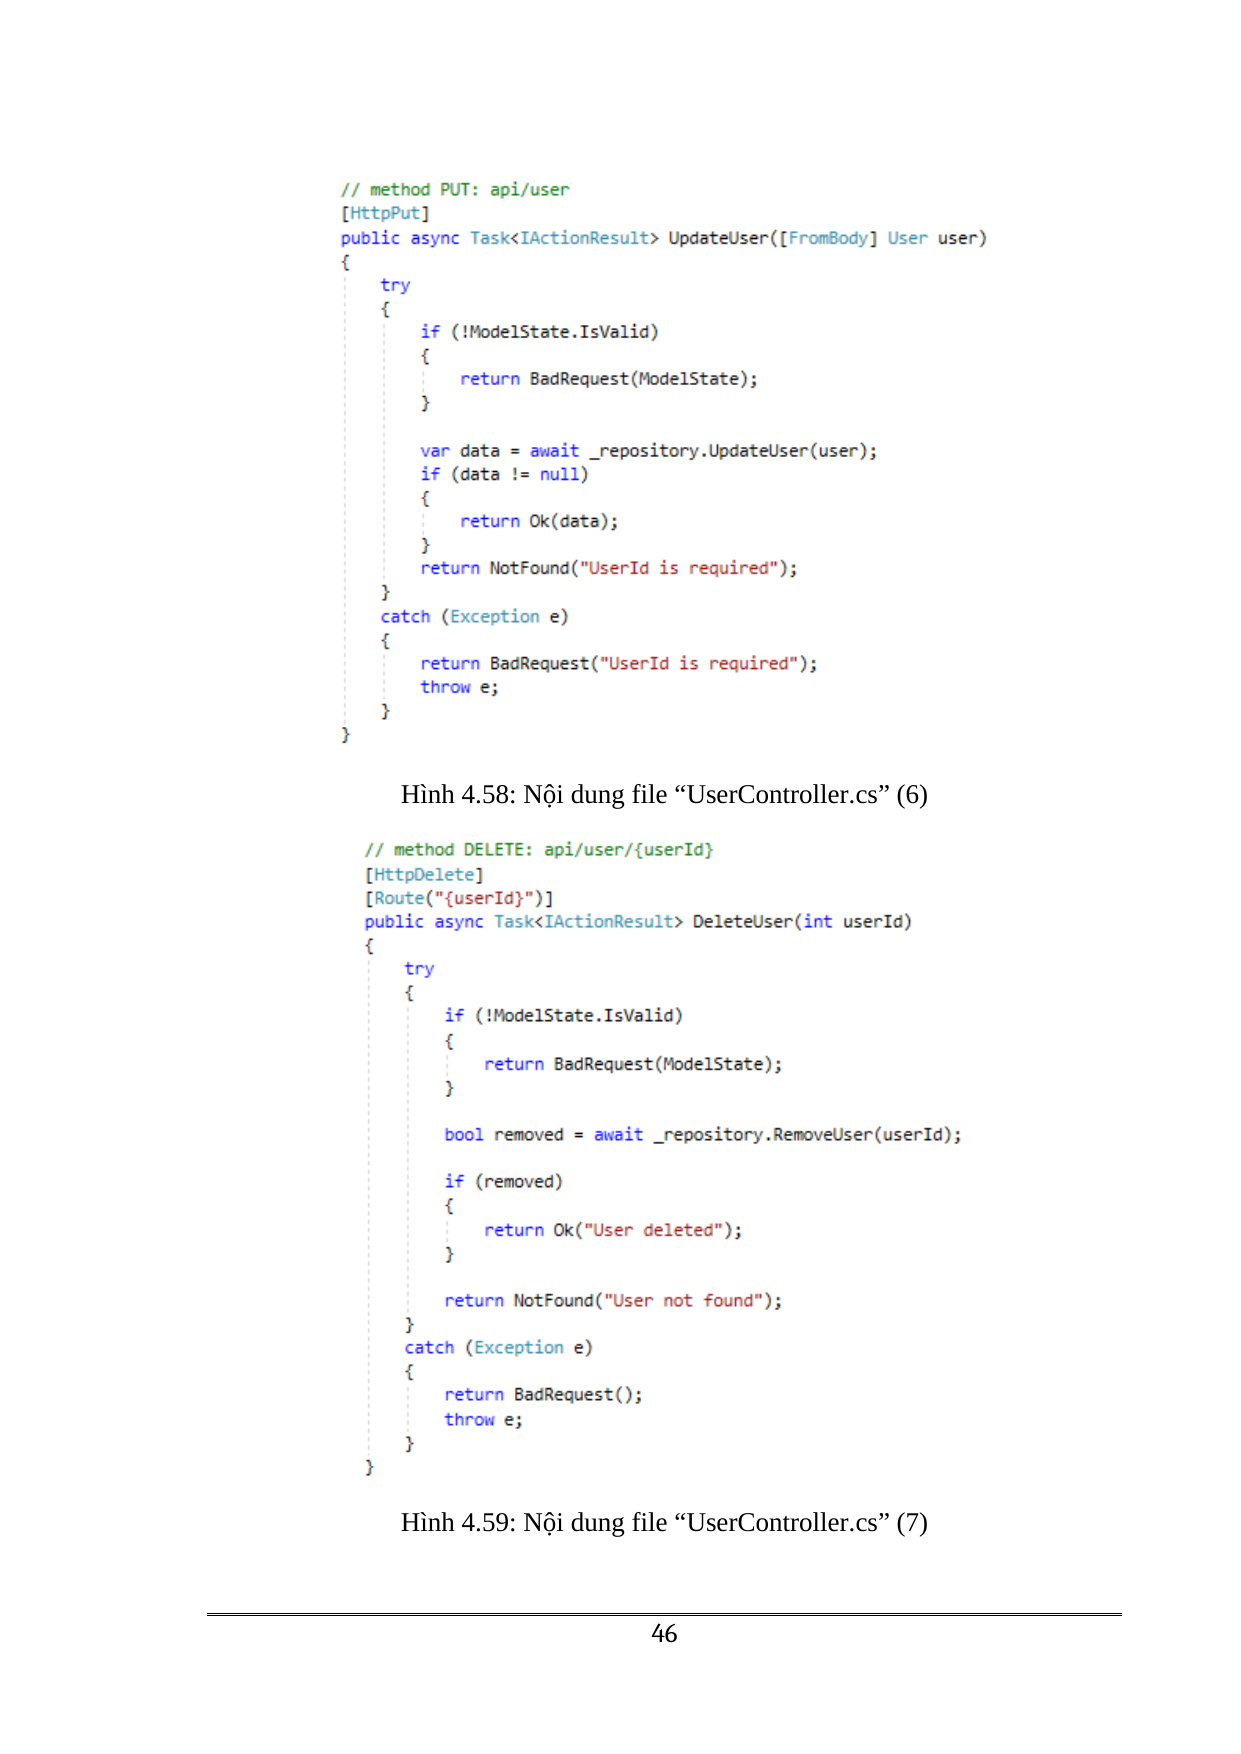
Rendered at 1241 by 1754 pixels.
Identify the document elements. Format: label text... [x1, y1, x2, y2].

picture [362, 837, 967, 1479]
picture [335, 177, 994, 751]
